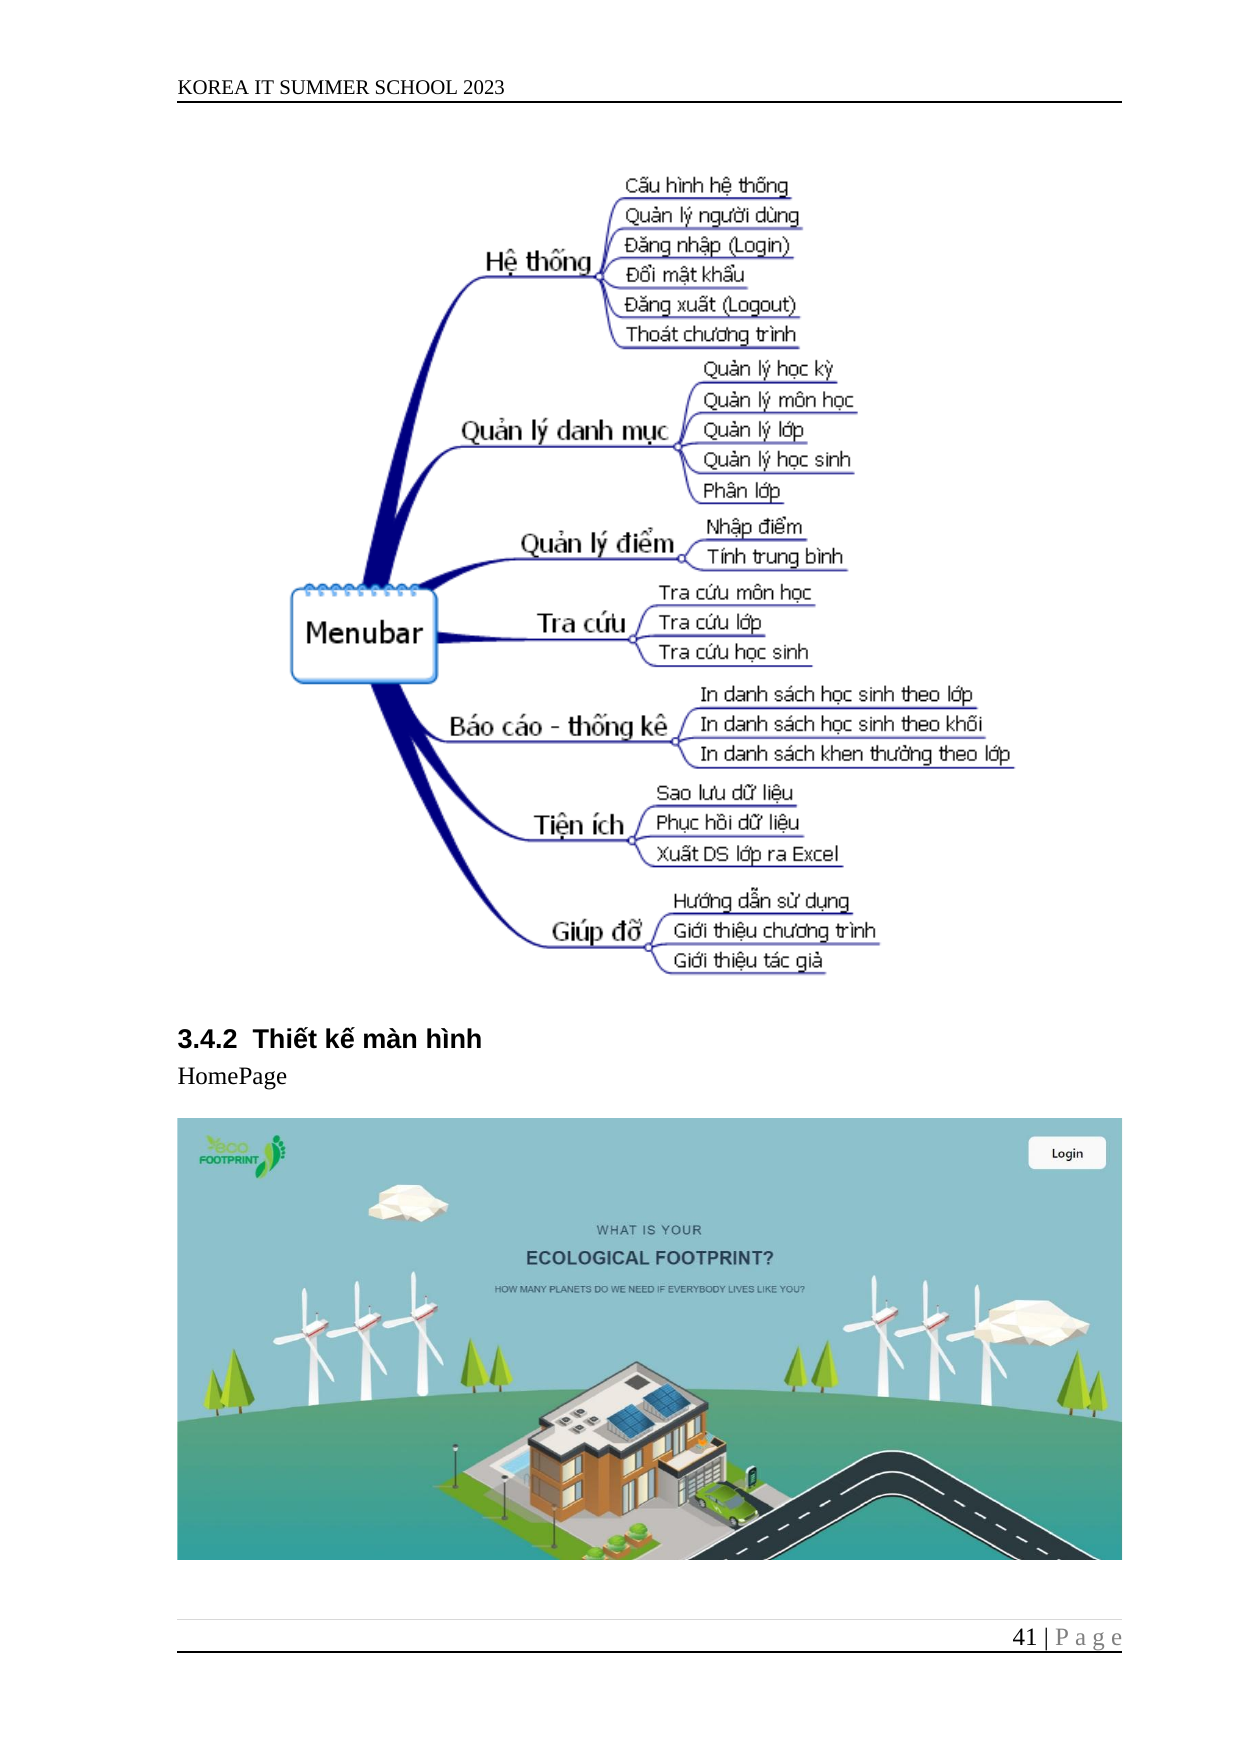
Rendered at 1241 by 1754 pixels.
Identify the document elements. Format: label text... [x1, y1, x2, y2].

picture [259, 150, 1041, 999]
subtitle Thiết kế màn hình [177, 1023, 1122, 1055]
picture [177, 1118, 1123, 1560]
text HomePage [177, 1061, 1122, 1090]
